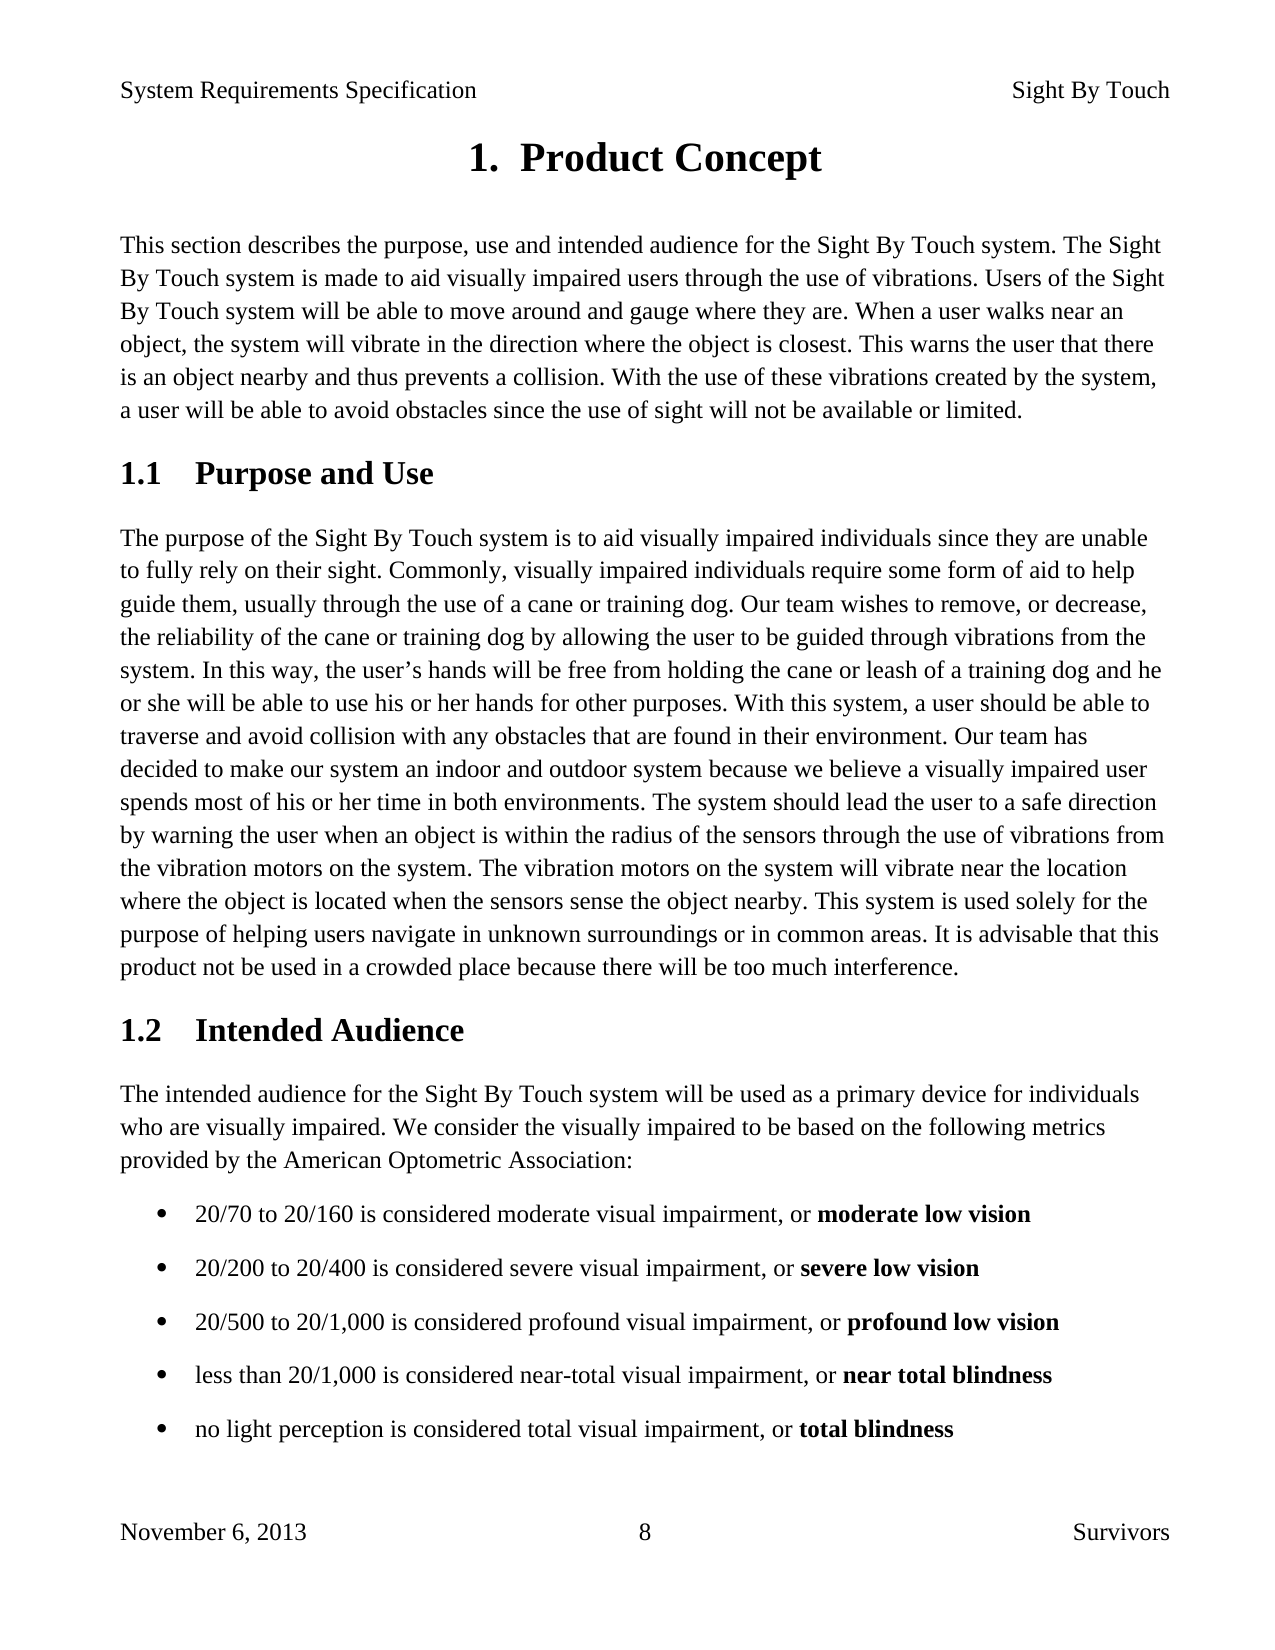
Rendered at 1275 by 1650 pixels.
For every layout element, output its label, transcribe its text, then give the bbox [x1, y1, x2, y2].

text The intended audience for the Sight By Touch system will be used as a primary device for individuals who are visually impaired. We consider the visually impaired to be based on the following metrics provided by the American Optometric Association: [120, 1079, 1170, 1174]
list 20/500 to 20/1,000 is considered profound visual impairment, or profound low vision [157, 1307, 1170, 1335]
list 20/200 to 20/400 is considered severe visual impairment, or severe low vision [157, 1253, 1170, 1281]
text The purpose of the Sight By Touch system is to aid visually impaired individuals since they are unable to fully rely on their sight. Commonly, visually impaired individuals require some form of aid to help guide them, usually through the use of a cane or training dog. Our team wishes to remove, or decrease, the reliability of the cane or training dog by allowing the user to be guided through vibrations from the system. In this way, the user’s hands will be free from holding the cane or leash of a training dog and he or she will be able to use his or her hands for other purposes. With this system, a user should be able to traverse and avoid collision with any obstacles that are found in their environment. Our team has decided to make our system an indoor and outdoor system because we believe a visually impaired user spends most of his or her time in both environments. The system should lead the user to a safe direction by warning the user when an object is within the radius of the sensors through the use of vibrations from the vibration motors on the system. The vibration motors on the system will vibrate near the location where the object is located when the sensors sense the object nearby. This system is used solely for the purpose of helping users navigate in unknown surroundings or in common areas. It is advisable that this product not be used in a crowded place because there will be too much interference. [120, 523, 1170, 981]
subtitle Purpose and Use [120, 453, 1170, 492]
list less than 20/1,000 is considered near-total visual impairment, or near total blindness [157, 1360, 1170, 1389]
subtitle Intended Audience [120, 1010, 1170, 1048]
list 20/70 to 20/160 is considered moderate visual impairment, or moderate low vision [157, 1199, 1170, 1228]
text This section describes the purpose, use and intended audience for the Sight By Touch system. The Sight By Touch system is made to aid visually impaired users through the use of vibrations. Users of the Sight By Touch system will be able to move around and gauge where they are. When a user walks near an object, the system will vibrate in the direction where the object is closest. This warns the user that there is an object nearby and thus prevents a collision. With the use of these vibrations created by the system, a user will be able to avoid obstacles since the use of sight will not be available or limited. [120, 230, 1170, 424]
list no light perception is considered total visual impairment, or total blindness [157, 1414, 1170, 1443]
subtitle 1. Product Concept [120, 132, 1170, 180]
